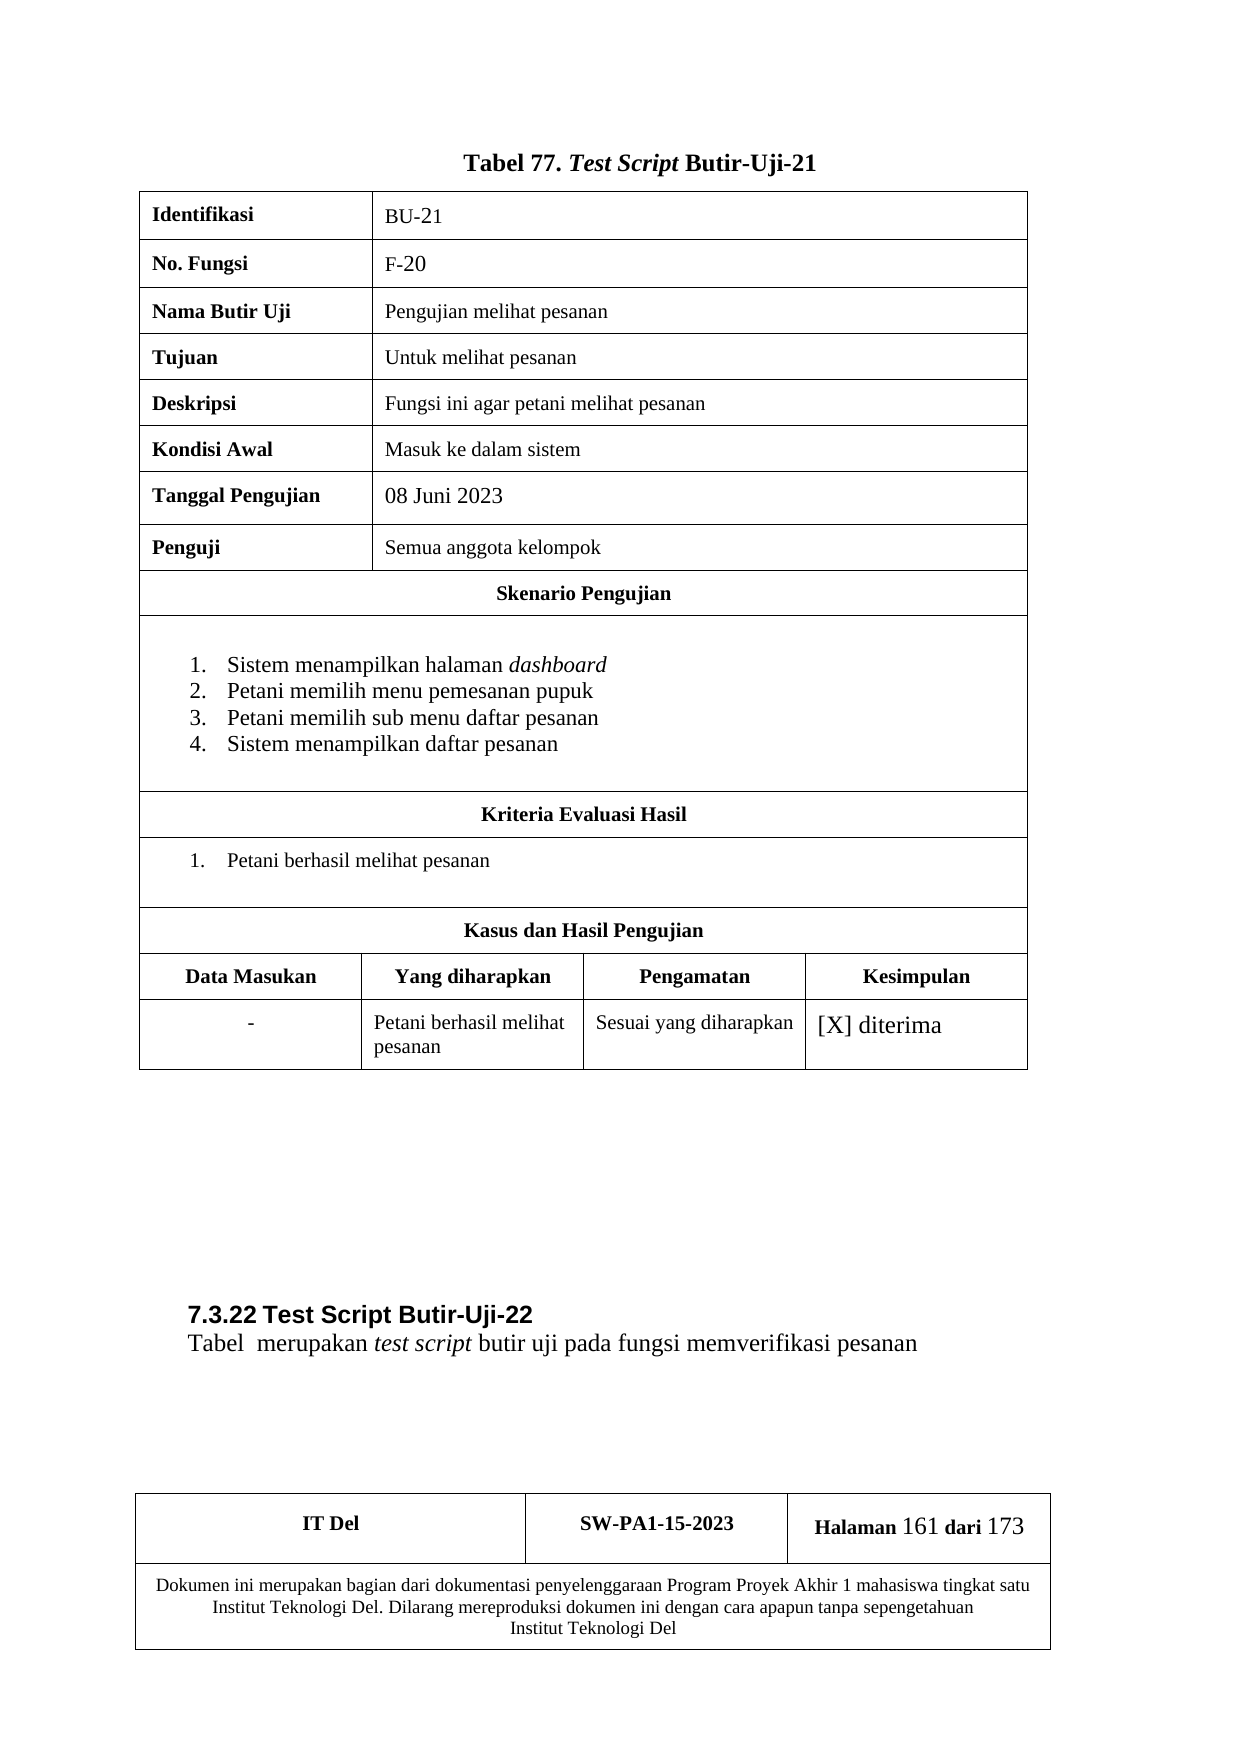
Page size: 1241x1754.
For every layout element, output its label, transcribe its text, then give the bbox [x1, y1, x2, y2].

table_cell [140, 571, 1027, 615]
text Tabel merupakan test script butir uji pada fungsi memverifikasi pesanan [187, 1328, 1092, 1357]
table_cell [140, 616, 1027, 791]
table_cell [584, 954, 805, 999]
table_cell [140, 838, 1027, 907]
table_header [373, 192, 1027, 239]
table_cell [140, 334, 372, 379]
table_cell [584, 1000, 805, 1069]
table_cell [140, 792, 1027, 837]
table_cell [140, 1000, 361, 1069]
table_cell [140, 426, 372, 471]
text Tabel 77. Test Script Butir-Uji-21 [187, 148, 1092, 176]
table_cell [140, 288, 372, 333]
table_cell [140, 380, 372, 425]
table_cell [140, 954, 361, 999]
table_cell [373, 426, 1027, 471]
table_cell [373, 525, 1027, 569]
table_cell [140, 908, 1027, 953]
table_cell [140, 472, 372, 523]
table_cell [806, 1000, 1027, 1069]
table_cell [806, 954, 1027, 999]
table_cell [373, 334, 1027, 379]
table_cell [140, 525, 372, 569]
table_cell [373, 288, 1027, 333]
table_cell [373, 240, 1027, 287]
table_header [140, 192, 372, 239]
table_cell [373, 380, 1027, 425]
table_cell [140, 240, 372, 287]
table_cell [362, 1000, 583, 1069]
list Test Script Butir-Uji-22 [187, 1300, 1092, 1328]
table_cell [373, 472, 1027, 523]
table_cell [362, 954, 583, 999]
